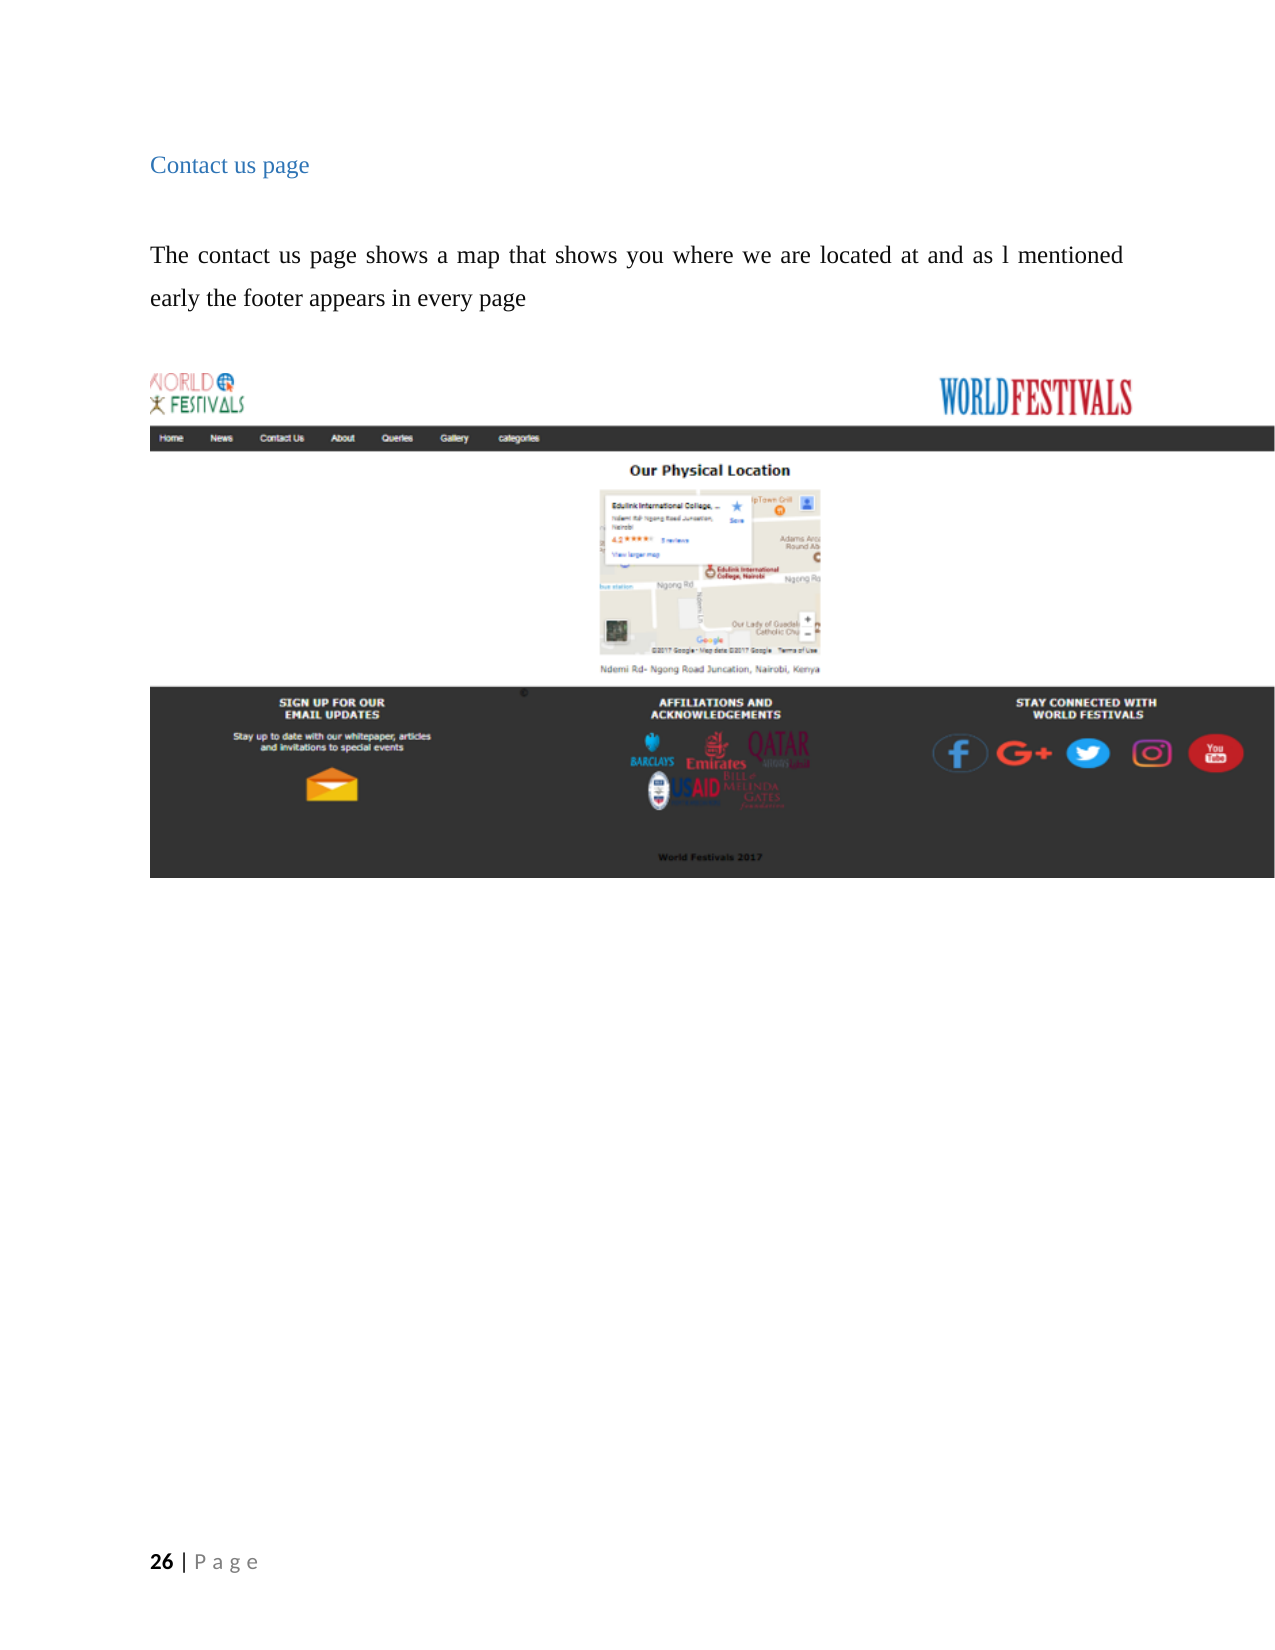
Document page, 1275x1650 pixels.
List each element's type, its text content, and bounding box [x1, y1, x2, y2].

subtitle Contact us page [150, 150, 1125, 179]
text The contact us page shows a map that shows you where we are located at and as l mentioned early the footer appears in every page [150, 240, 1125, 312]
picture [150, 373, 1275, 878]
